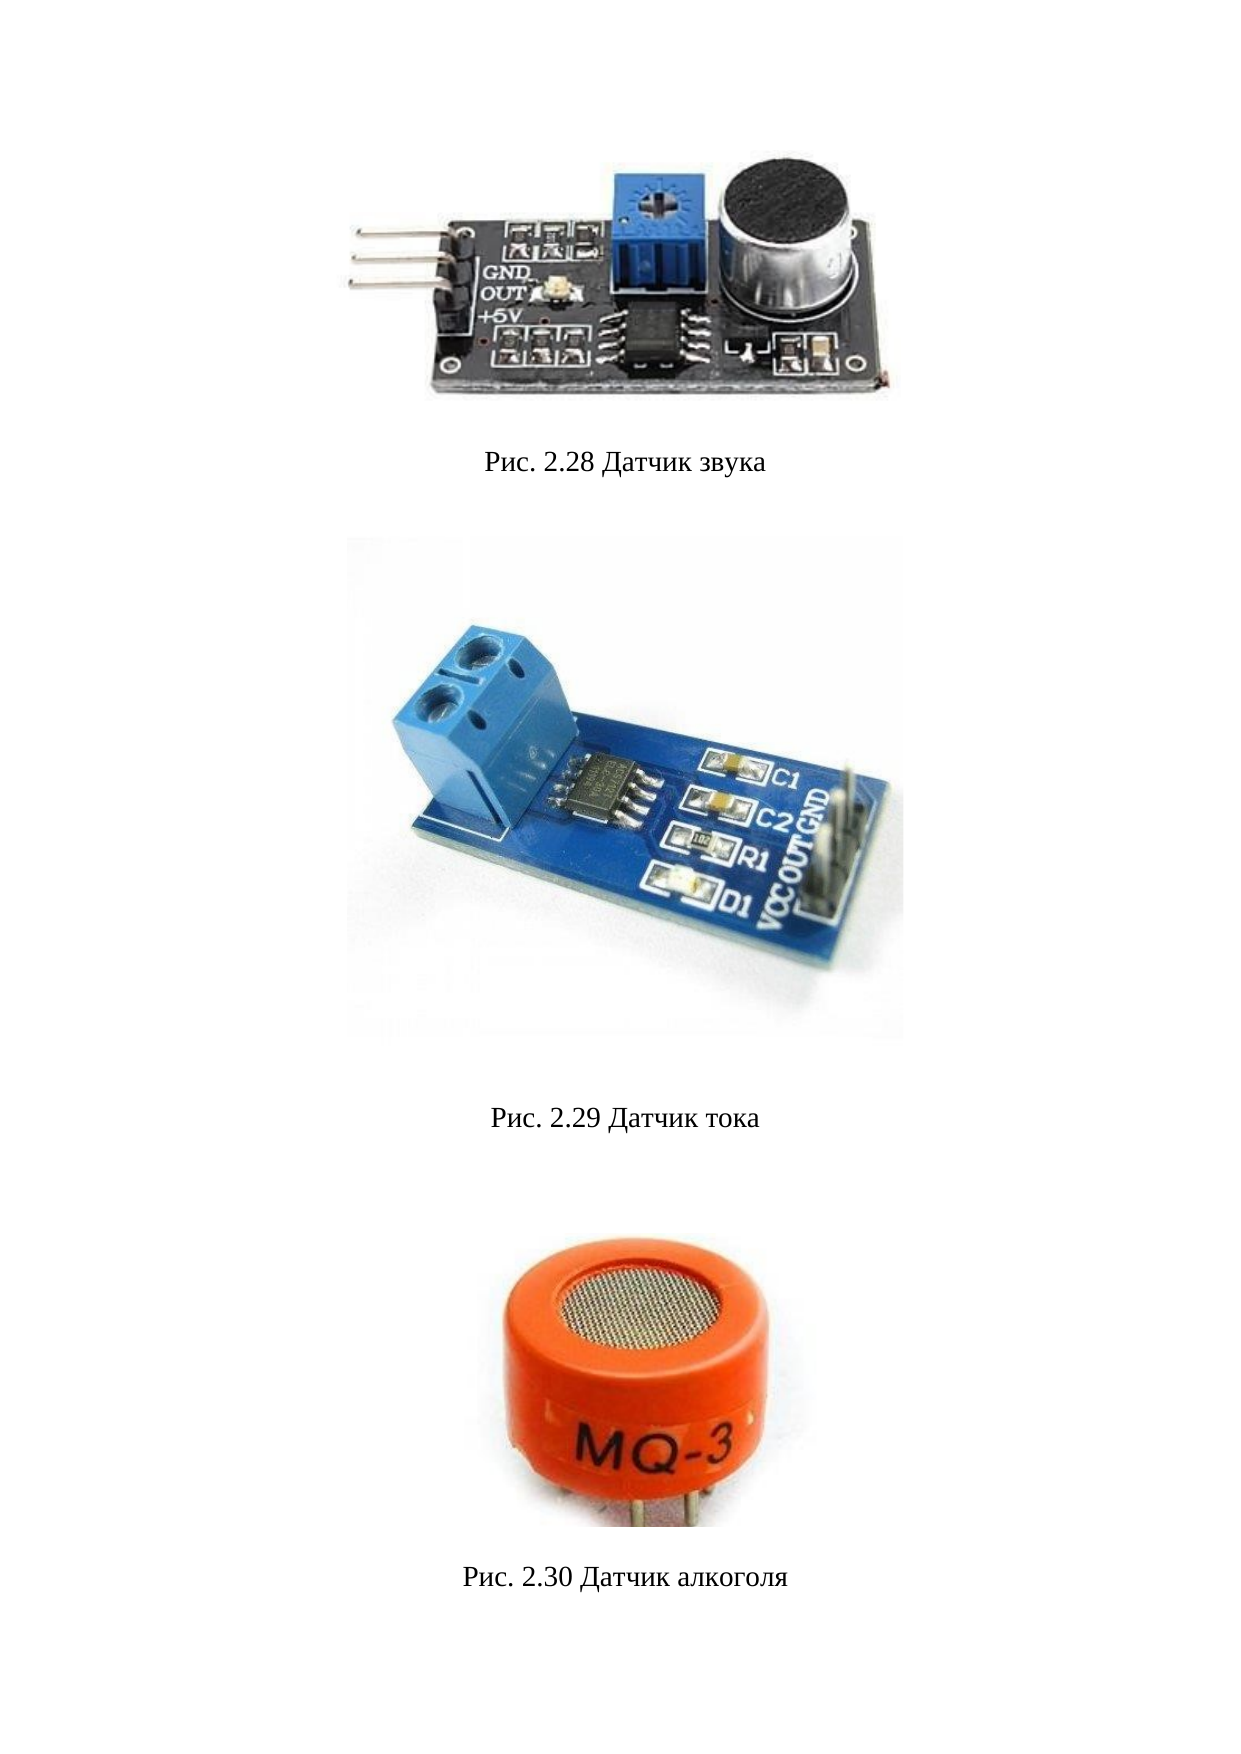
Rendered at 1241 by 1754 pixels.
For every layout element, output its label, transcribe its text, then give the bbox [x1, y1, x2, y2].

picture [347, 511, 904, 1068]
text Рис. 2.29 Датчик тока [117, 1100, 1133, 1133]
text Рис. 2.30 Датчик алкоголя [117, 1559, 1133, 1593]
picture [325, 150, 925, 412]
text Рис. 2.28 Датчик звука [117, 444, 1133, 478]
picture [390, 1233, 860, 1527]
